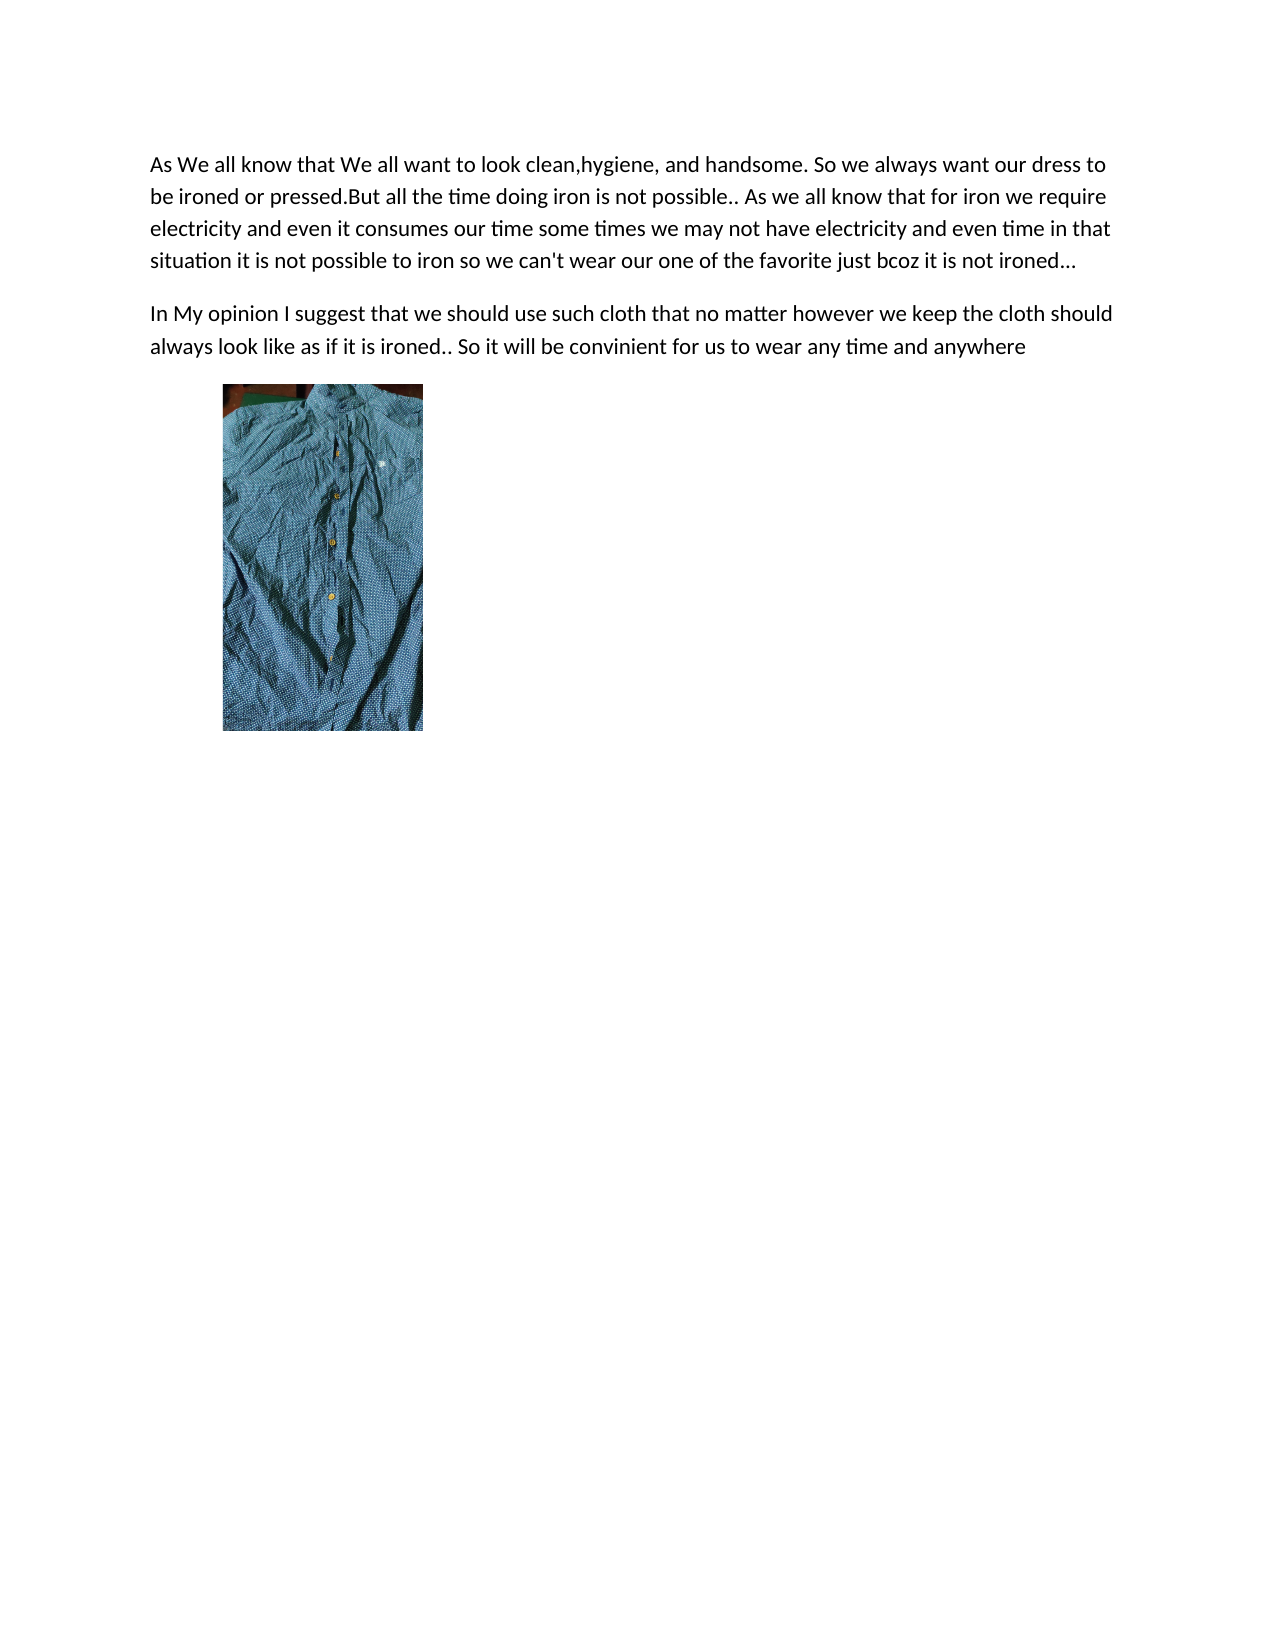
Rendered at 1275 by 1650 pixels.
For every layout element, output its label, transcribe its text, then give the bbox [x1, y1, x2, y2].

picture [223, 384, 423, 731]
text In My opinion I suggest that we should use such cloth that no matter however we keep the cloth should always look like as if it is ironed.. So it will be convinient for us to wear any time and anywhere [150, 299, 1125, 360]
text As We all know that We all want to look clean,hygiene, and handsome. So we always want our dress to be ironed or pressed.But all the time doing iron is not possible.. As we all know that for iron we require electricity and even it consumes our time some times we may not have electricity and even time in that situation it is not possible to iron so we can't wear our one of the favorite just bcoz it is not ironed... [150, 150, 1125, 274]
